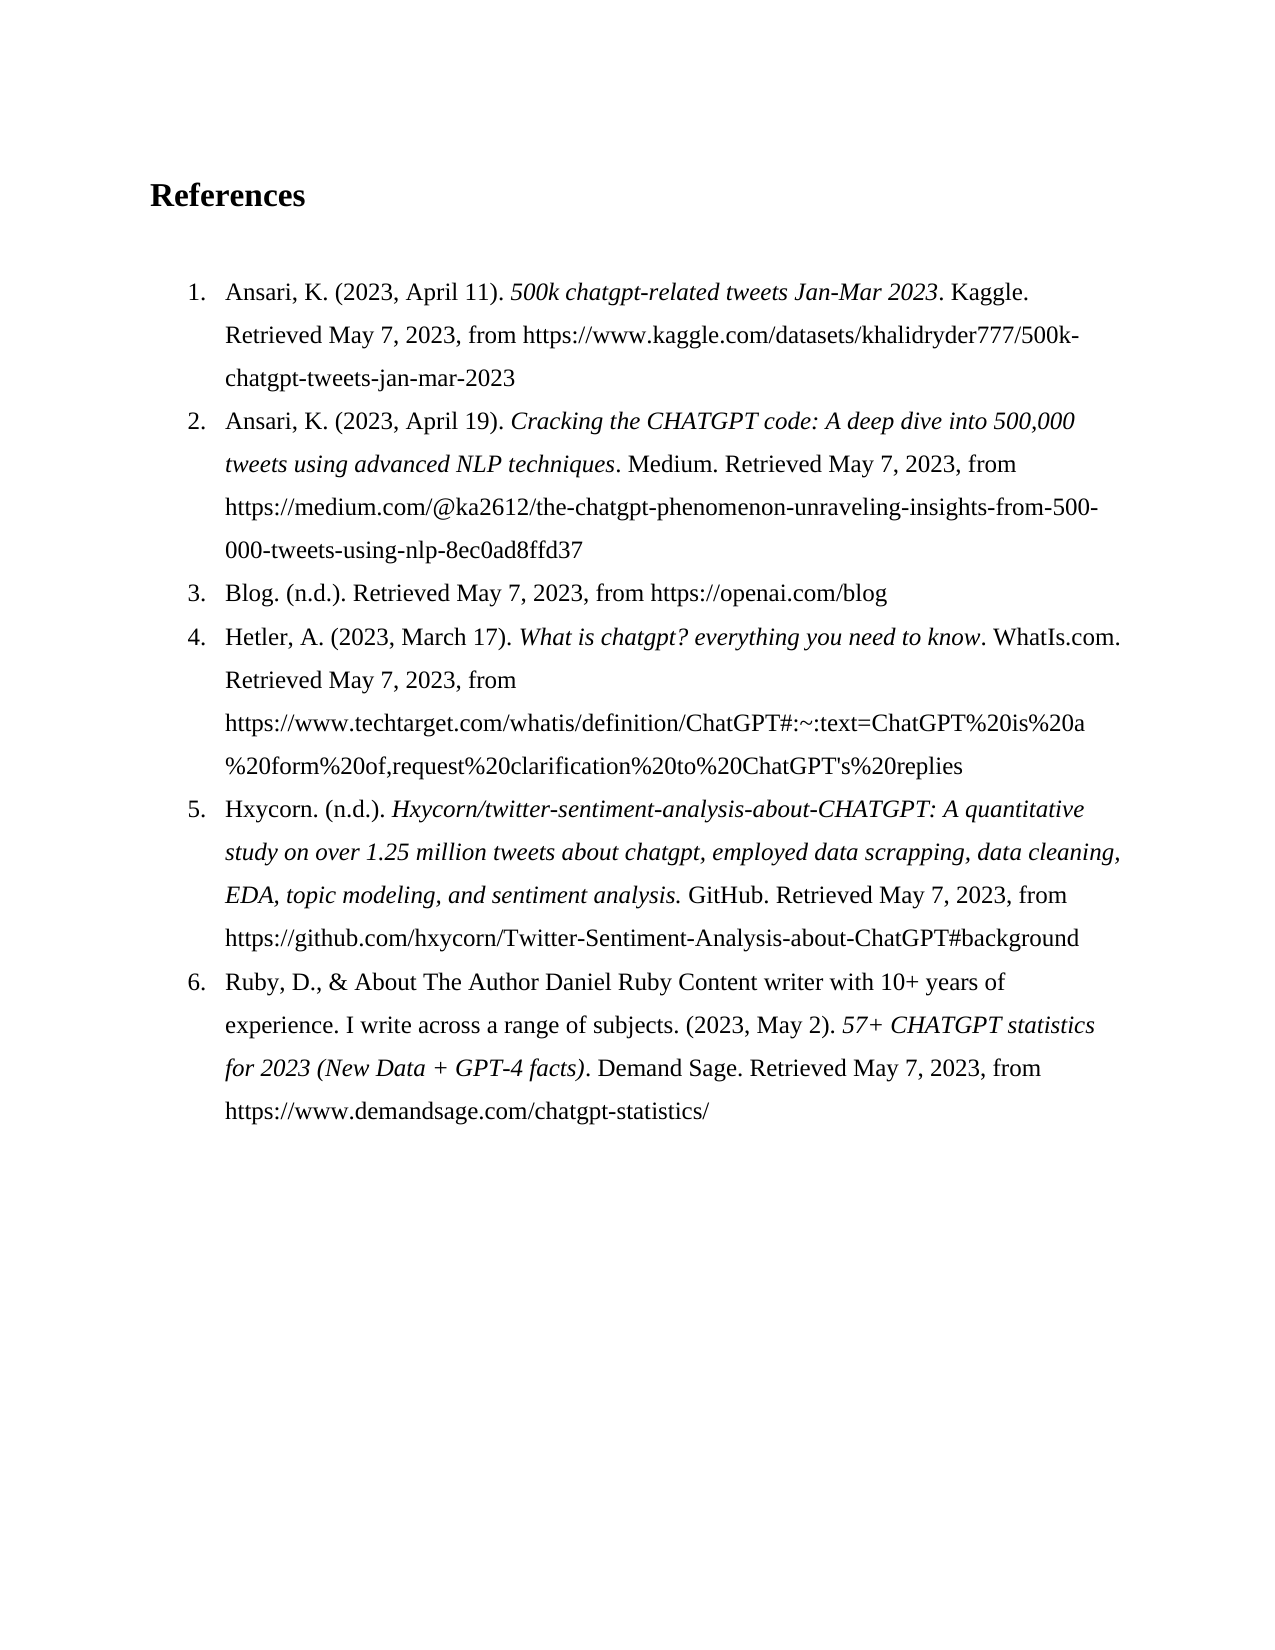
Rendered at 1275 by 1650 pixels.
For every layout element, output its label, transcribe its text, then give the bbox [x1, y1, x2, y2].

list Hxycorn. (n.d.). Hxycorn/twitter-sentiment-analysis-about-CHATGPT: A quantitative study on over 1.25 million tweets about chatgpt, employed data scrapping, data cleaning, EDA, topic modeling, and sentiment analysis. GitHub. Retrieved May 7, 2023, from https://github.com/hxycorn/Twitter-Sentiment-Analysis-about-ChatGPT#background [187, 794, 1125, 952]
subtitle References [150, 175, 1125, 213]
list Hetler, A. (2023, March 17). What is chatgpt? everything you need to know. WhatIs.com. Retrieved May 7, 2023, from https://www.techtarget.com/whatis/definition/ChatGPT#:~:text=ChatGPT%20is%20a%20form%20of,request%20clarification%20to%20ChatGPT's%20replies [187, 622, 1125, 780]
list Ruby, D., & About The Author Daniel Ruby Content writer with 10+ years of experience. I write across a range of subjects. (2023, May 2). 57+ CHATGPT statistics for 2023 (New Data + GPT-4 facts). Demand Sage. Retrieved May 7, 2023, from https://www.demandsage.com/chatgpt-statistics/ [187, 967, 1125, 1125]
list Ansari, K. (2023, April 11). 500k chatgpt-related tweets Jan-Mar 2023. Kaggle. Retrieved May 7, 2023, from https://www.kaggle.com/datasets/khalidryder777/500k-chatgpt-tweets-jan-mar-2023 [187, 277, 1125, 392]
list Ansari, K. (2023, April 19). Cracking the CHATGPT code: A deep dive into 500,000 tweets using advanced NLP techniques. Medium. Retrieved May 7, 2023, from https://medium.com/@ka2612/the-chatgpt-phenomenon-unraveling-insights-from-500-000-tweets-using-nlp-8ec0ad8ffd37 [187, 406, 1125, 564]
list Blog. (n.d.). Retrieved May 7, 2023, from https://openai.com/blog [187, 578, 1125, 607]
